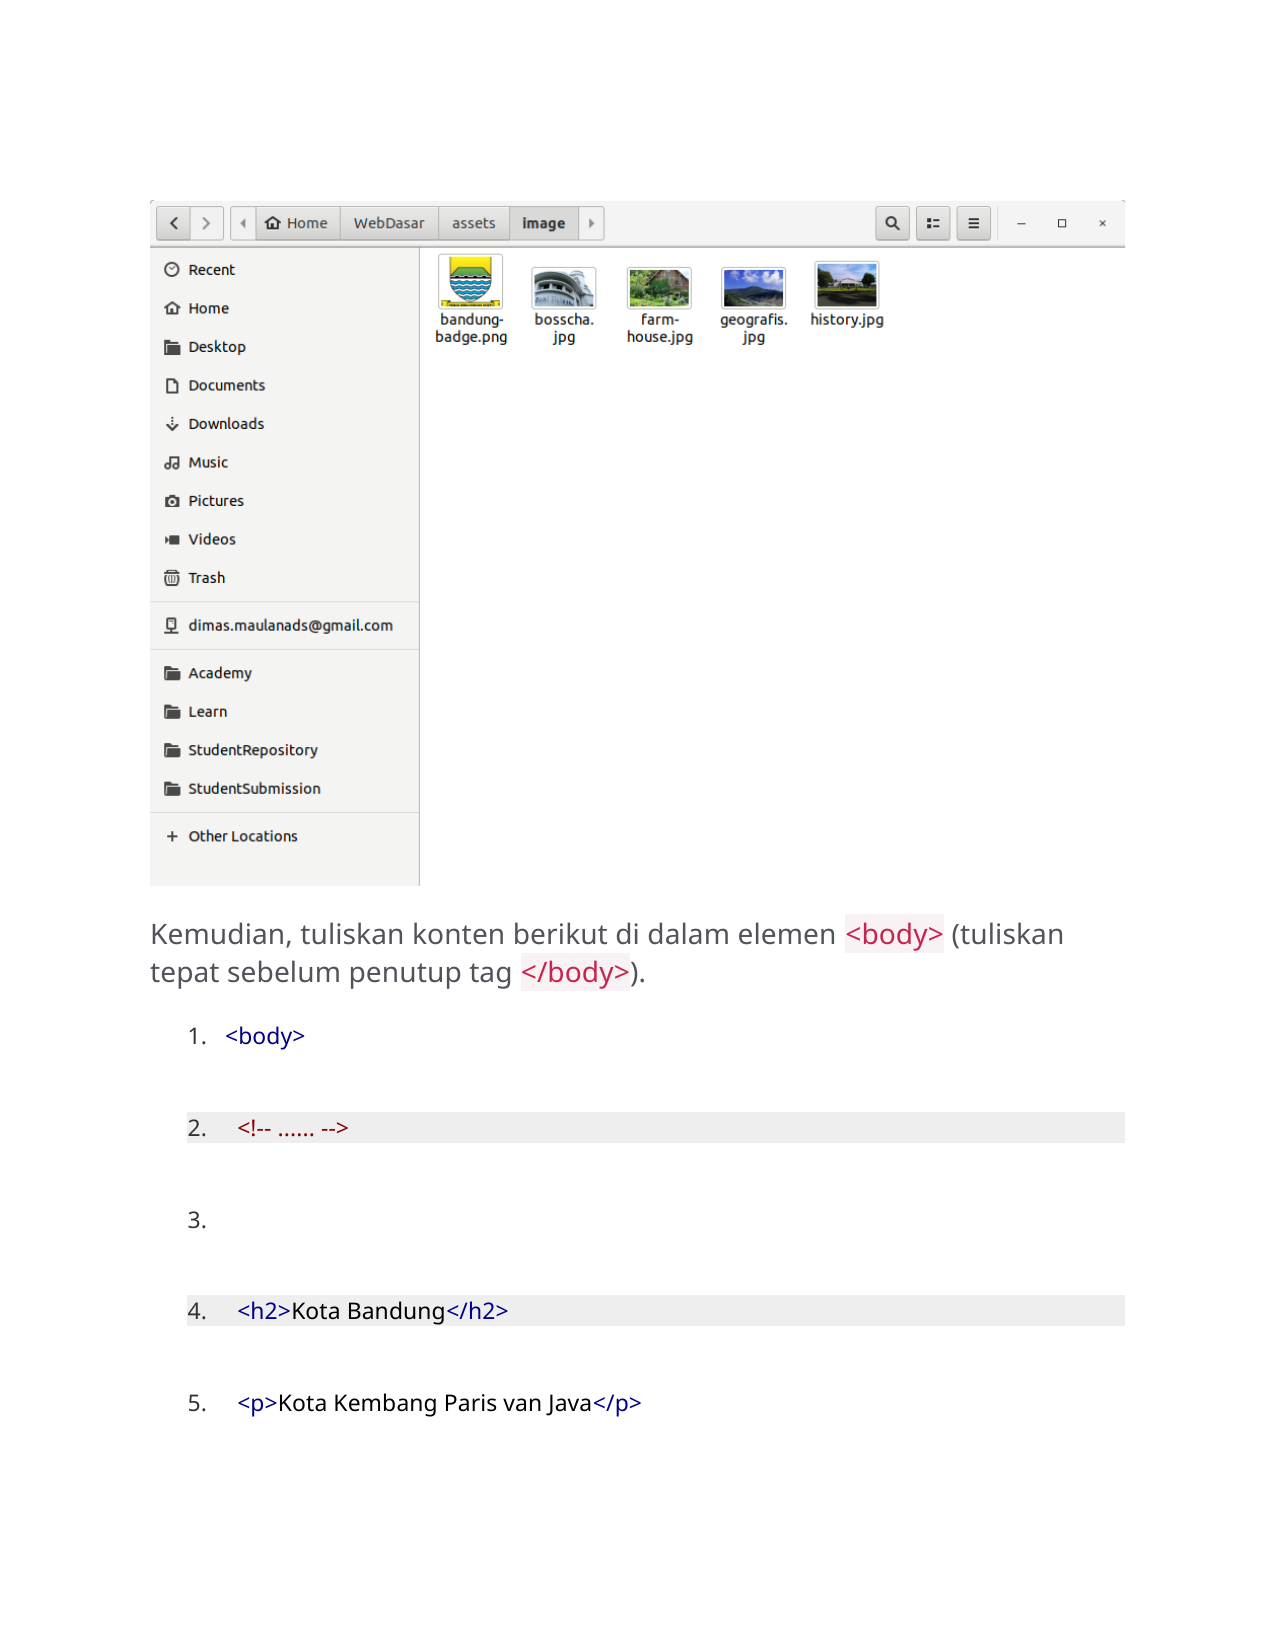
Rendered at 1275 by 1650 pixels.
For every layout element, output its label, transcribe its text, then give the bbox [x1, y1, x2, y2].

list <!-- ...... --> [187, 1112, 1125, 1143]
list <p>Kota Kembang Paris van Java</p> [187, 1387, 1125, 1418]
list <body> [187, 1020, 1125, 1051]
picture [150, 200, 1125, 886]
list <h2>Kota Bandung</h2> [187, 1295, 1125, 1326]
text Kemudian, tuliskan konten berikut di dalam elemen <body> (tuliskan tepat sebelum penutup tag </body>). [150, 914, 1125, 991]
